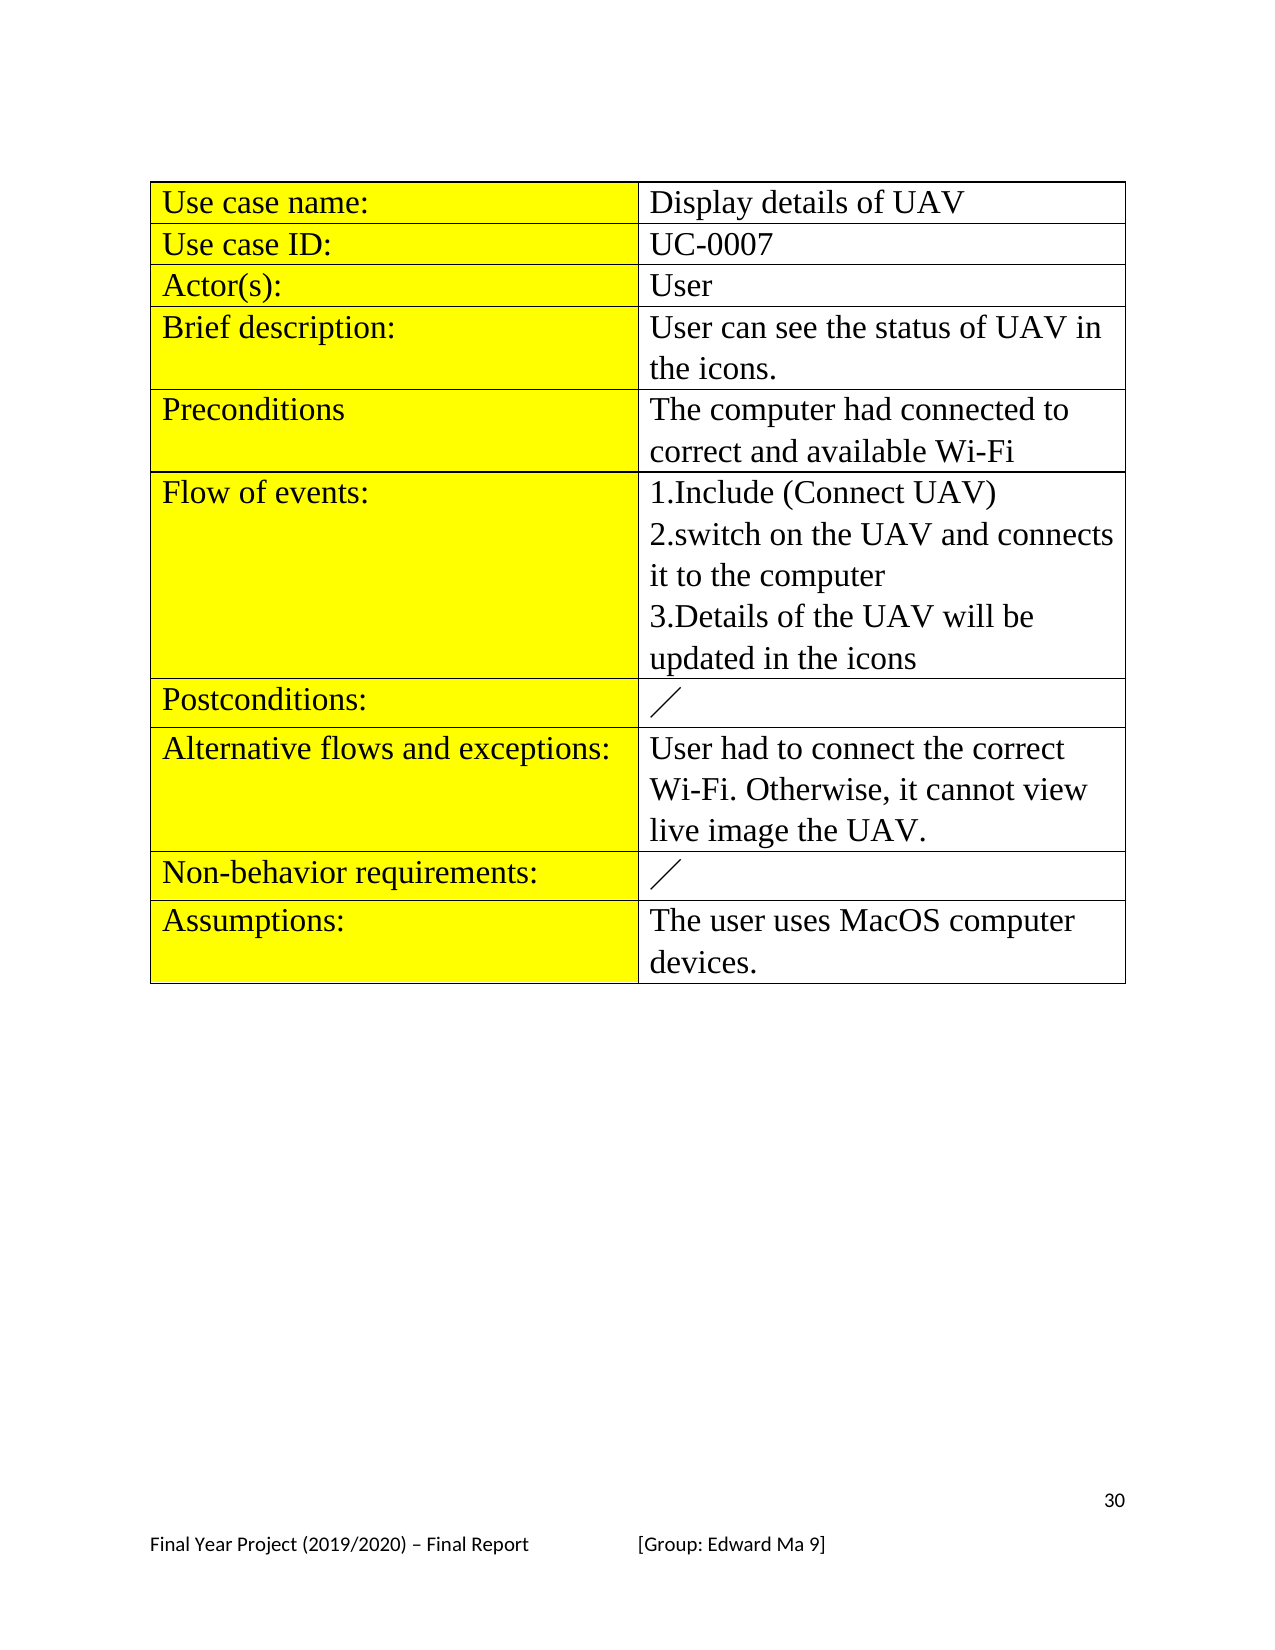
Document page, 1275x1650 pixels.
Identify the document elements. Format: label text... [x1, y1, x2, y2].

table_cell User [639, 265, 1125, 306]
table_cell UC-0007 [639, 224, 1125, 264]
table_cell Flow of events: [151, 473, 638, 678]
table_cell User can see the status of UAV in the icons. [639, 307, 1125, 389]
table_cell User had to connect the correct Wi-Fi. Otherwise, it cannot view live image the UAV. [639, 728, 1125, 851]
table_cell Non-behavior requirements: [151, 852, 638, 899]
table_cell ／ [639, 679, 1125, 727]
table_cell Preconditions [151, 390, 638, 471]
table_cell 1.Include (Connect UAV) 2.switch on the UAV and connects it to the computer 3.Details of the UAV will be updated in the icons [639, 473, 1125, 678]
table_cell Alternative flows and exceptions: [151, 728, 638, 851]
table_cell Brief description: [151, 307, 638, 389]
table_cell Postconditions: [151, 679, 638, 727]
table_cell Assumptions: [151, 901, 638, 982]
table_cell The computer had connected to correct and available Wi-Fi [639, 390, 1125, 471]
table_cell Actor(s): [151, 265, 638, 306]
table_header Use case name: [151, 183, 638, 223]
table_header Display details of UAV [639, 183, 1125, 223]
table_cell ／ [639, 852, 1125, 899]
table_cell Use case ID: [151, 224, 638, 264]
table_cell The user uses MacOS computer devices. [639, 901, 1125, 982]
